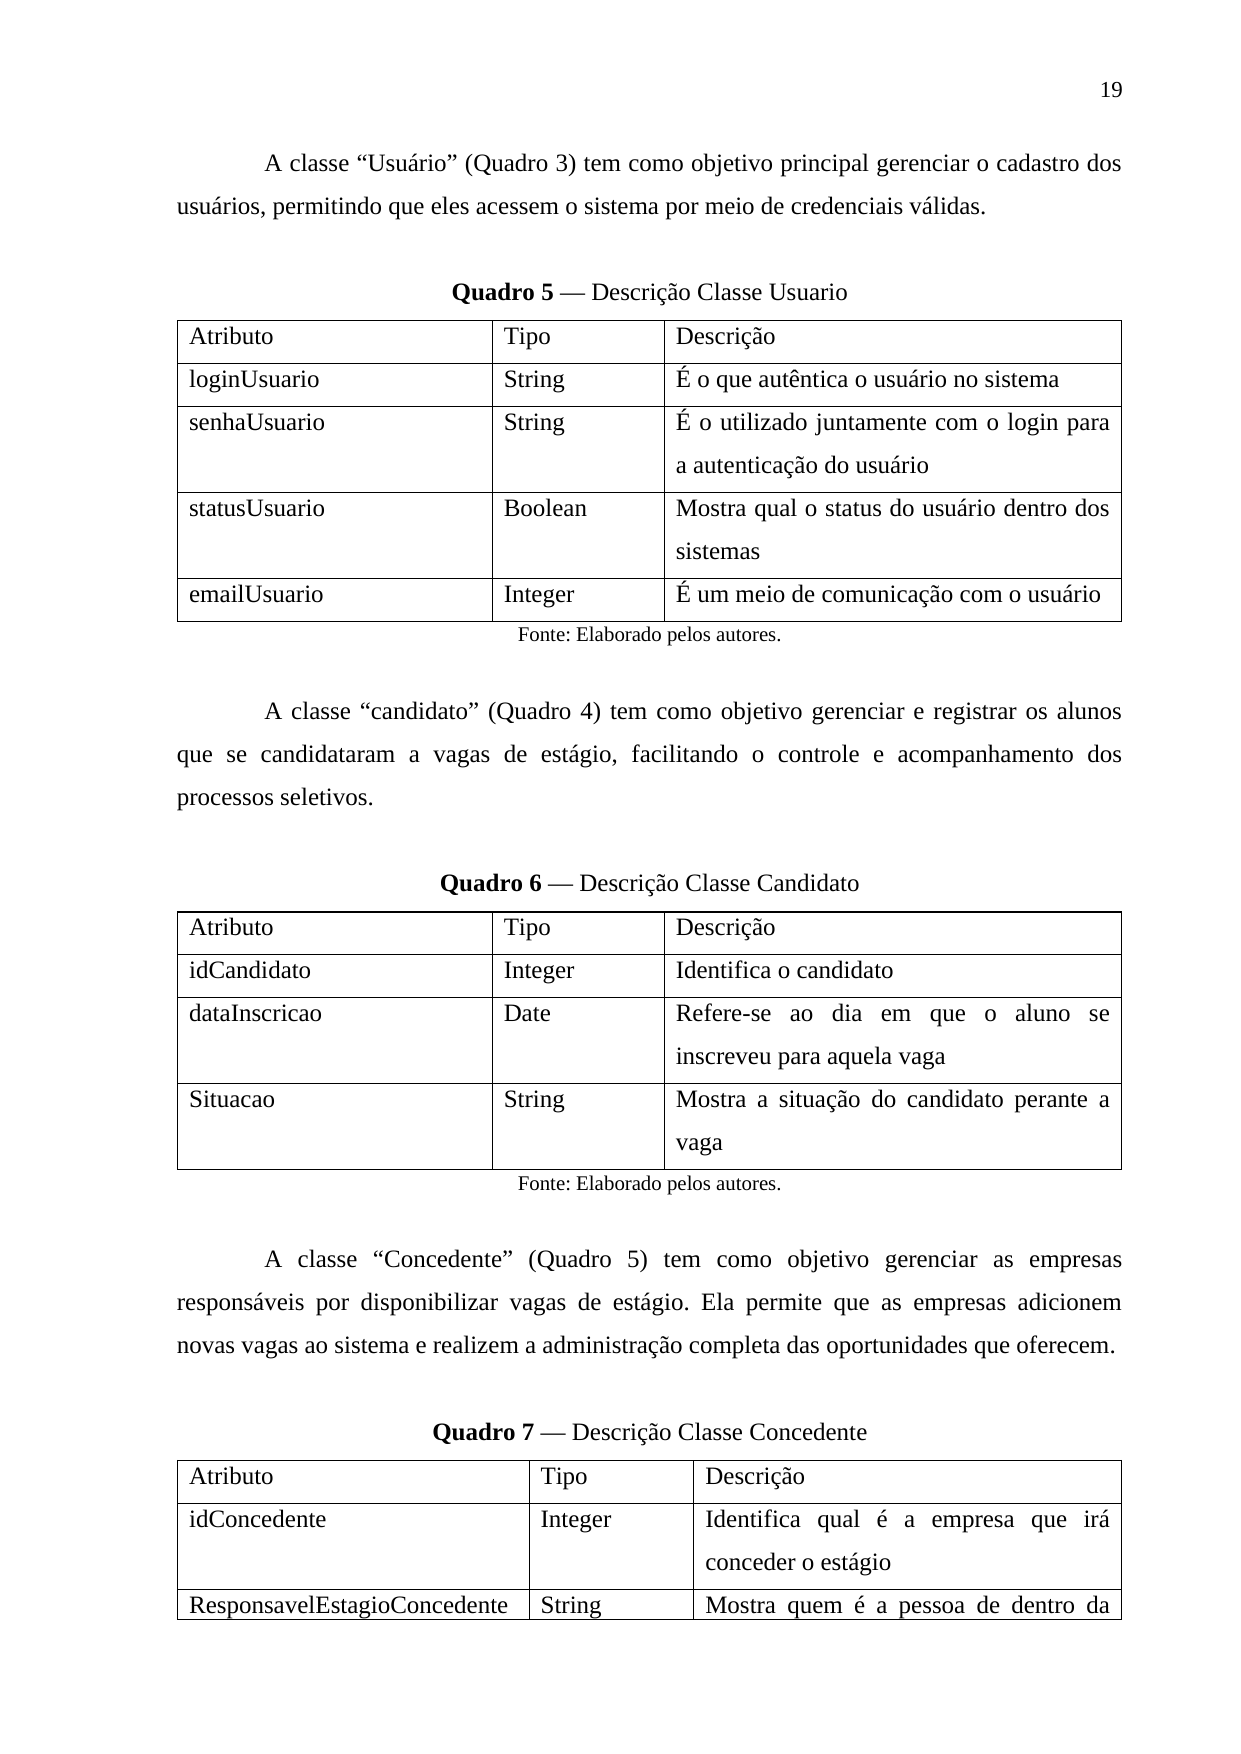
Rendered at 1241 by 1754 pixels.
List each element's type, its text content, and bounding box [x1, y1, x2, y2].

table_cell É um meio de comunicação com o usuário [665, 579, 1121, 621]
table_header Atributo [178, 1461, 529, 1503]
table_cell dataInscricao [178, 998, 492, 1083]
table_header Tipo [493, 321, 664, 363]
table_cell Date [493, 998, 664, 1083]
table_cell Refere-se ao dia em que o aluno se inscreveu para aquela vaga [665, 998, 1121, 1083]
table_cell Identifica qual é a empresa que irá conceder o estágio [694, 1504, 1121, 1589]
table_cell emailUsuario [178, 579, 492, 621]
table_cell Identifica o candidato [665, 955, 1121, 997]
table_header Tipo [493, 913, 664, 954]
table_cell senhaUsuario [178, 407, 492, 492]
table_header Descrição [694, 1461, 1121, 1503]
table_cell String [493, 364, 664, 406]
table_cell Mostra qual o status do usuário dentro dos sistemas [665, 493, 1121, 578]
text A classe “Usuário” (Quadro 3) tem como objetivo principal gerenciar o cadastro dos usuários, permitindo que eles acessem o sistema por meio de credenciais válidas. [177, 148, 1123, 219]
table_cell String [493, 1084, 664, 1169]
table_cell É o utilizado juntamente com o login para a autenticação do usuário [665, 407, 1121, 492]
table_cell Situacao [178, 1084, 492, 1169]
table_cell Mostra a situação do candidato perante a vaga [665, 1084, 1121, 1169]
table_cell idConcedente [178, 1504, 529, 1589]
text Fonte: Elaborado pelos autores. [177, 1170, 1123, 1194]
table_cell idCandidato [178, 955, 492, 997]
table_cell É o que autêntica o usuário no sistema [665, 364, 1121, 406]
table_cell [178, 1590, 529, 1618]
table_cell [694, 1590, 1121, 1618]
table_cell Integer [493, 579, 664, 621]
table_header Atributo [178, 913, 492, 954]
table_cell Integer [493, 955, 664, 997]
text Fonte: Elaborado pelos autores. [177, 622, 1123, 646]
text A classe “candidato” (Quadro 4) tem como objetivo gerenciar e registrar os alunos que se candidataram a vagas de estágio, facilitando o controle e acompanhamento dos processos seletivos. [177, 696, 1123, 811]
table_cell loginUsuario [178, 364, 492, 406]
table_cell String [493, 407, 664, 492]
table_cell statusUsuario [178, 493, 492, 578]
table_header Descrição [665, 321, 1121, 363]
table_header Tipo [530, 1461, 693, 1503]
table_header Descrição [665, 913, 1121, 954]
text A classe “Concedente” (Quadro 5) tem como objetivo gerenciar as empresas responsáveis por disponibilizar vagas de estágio. Ela permite que as empresas adicionem novas vagas ao sistema e realizem a administração completa das oportunidades que oferecem. [177, 1244, 1123, 1359]
table_cell Integer [530, 1504, 693, 1589]
table_cell String [530, 1590, 693, 1618]
table_header Atributo [178, 321, 492, 363]
table_cell Boolean [493, 493, 664, 578]
